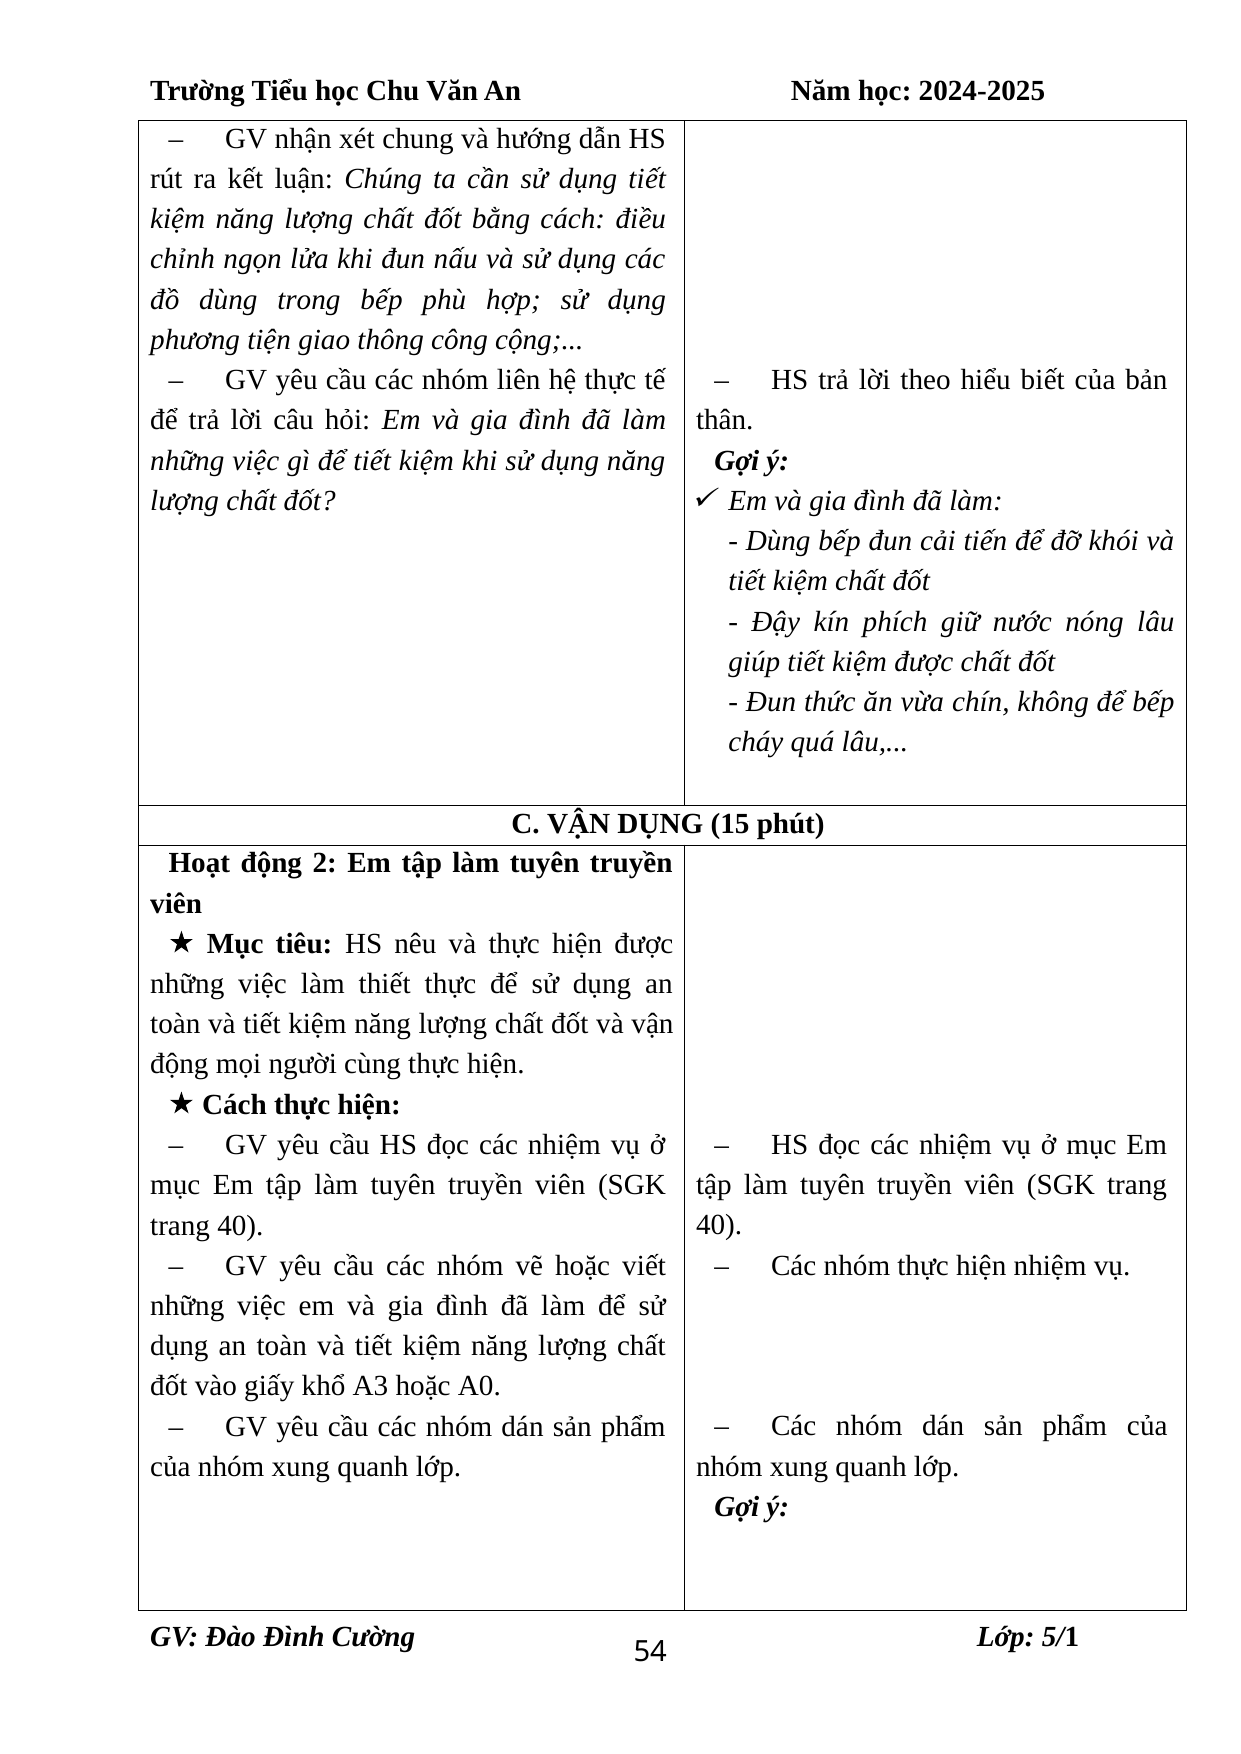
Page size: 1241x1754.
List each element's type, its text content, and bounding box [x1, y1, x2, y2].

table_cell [139, 121, 684, 805]
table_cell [139, 846, 684, 1610]
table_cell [685, 846, 1186, 1610]
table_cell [685, 121, 1186, 805]
table_cell C. VẬN DỤNG (15 phút) [139, 806, 1186, 844]
